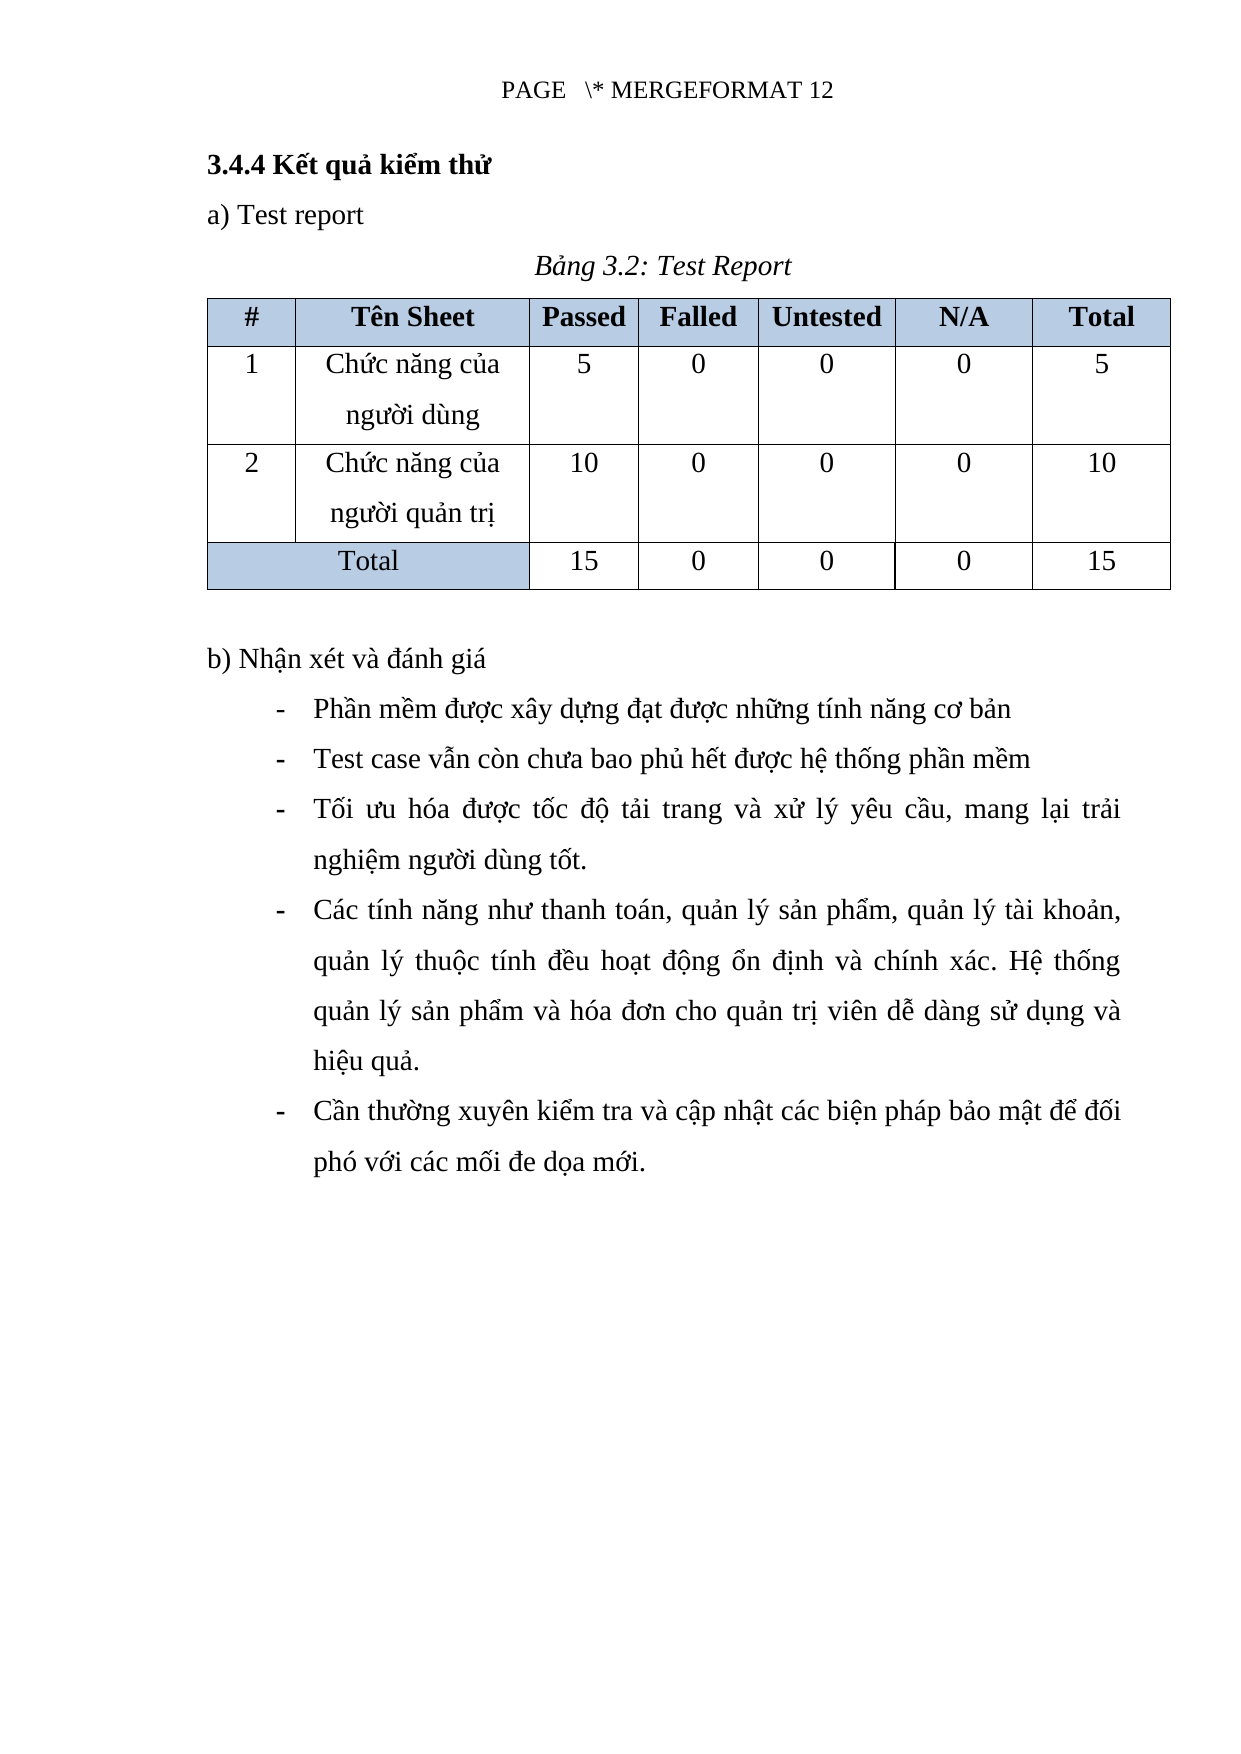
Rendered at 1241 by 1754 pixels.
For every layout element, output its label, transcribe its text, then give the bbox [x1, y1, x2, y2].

table_cell 10 [1033, 445, 1170, 542]
table_header Total [1033, 299, 1170, 346]
table_cell 2 [208, 445, 295, 542]
list Cần thường xuyên kiểm tra và cập nhật các biện pháp bảo mật để đối phó với các mối đe dọa mới. [276, 1093, 1122, 1177]
table_cell 0 [639, 347, 758, 444]
table_cell Chức năng của người quản trị [296, 445, 529, 542]
table_cell 0 [759, 543, 894, 589]
table_cell 0 [896, 543, 1032, 589]
table_cell 15 [530, 543, 638, 589]
table_cell 0 [896, 445, 1032, 542]
table_cell 5 [530, 347, 638, 444]
table_cell 0 [639, 543, 758, 589]
table_cell 10 [530, 445, 638, 542]
list Phần mềm được xây dựng đạt được những tính năng cơ bản [276, 691, 1122, 724]
list Các tính năng như thanh toán, quản lý sản phẩm, quản lý tài khoản, quản lý thuộc tính đều hoạt động ổn định và chính xác. Hệ thống quản lý sản phẩm và hóa đơn cho quản trị viên dễ dàng sử dụng và hiệu quả. [276, 892, 1122, 1077]
table_header # [208, 299, 295, 346]
table_cell Total [208, 543, 529, 589]
table_cell 0 [896, 347, 1032, 444]
table_header N/A [896, 299, 1032, 346]
list Test case vẫn còn chưa bao phủ hết được hệ thống phần mềm [276, 741, 1122, 775]
table_header Passed [530, 299, 638, 346]
table_cell 0 [759, 445, 895, 542]
text b) Nhận xét và đánh giá [207, 641, 1122, 674]
table_header Falled [639, 299, 758, 346]
text 3.4.4 Kết quả kiểm thử [207, 147, 1122, 181]
table_cell 0 [759, 347, 895, 444]
table_cell Chức năng của người dùng [296, 347, 529, 444]
list Tối ưu hóa được tốc độ tải trang và xử lý yêu cầu, mang lại trải nghiệm người dùng tốt. [276, 792, 1122, 876]
table_cell 15 [1033, 543, 1170, 589]
table_header Untested [759, 299, 895, 346]
table_cell 0 [639, 445, 758, 542]
text Bảng 3.2: Test Report [207, 248, 1122, 281]
text a) Test report [207, 197, 1122, 231]
table_cell 5 [1033, 347, 1170, 444]
table_header Tên Sheet [296, 299, 529, 346]
table_cell 1 [208, 347, 295, 444]
